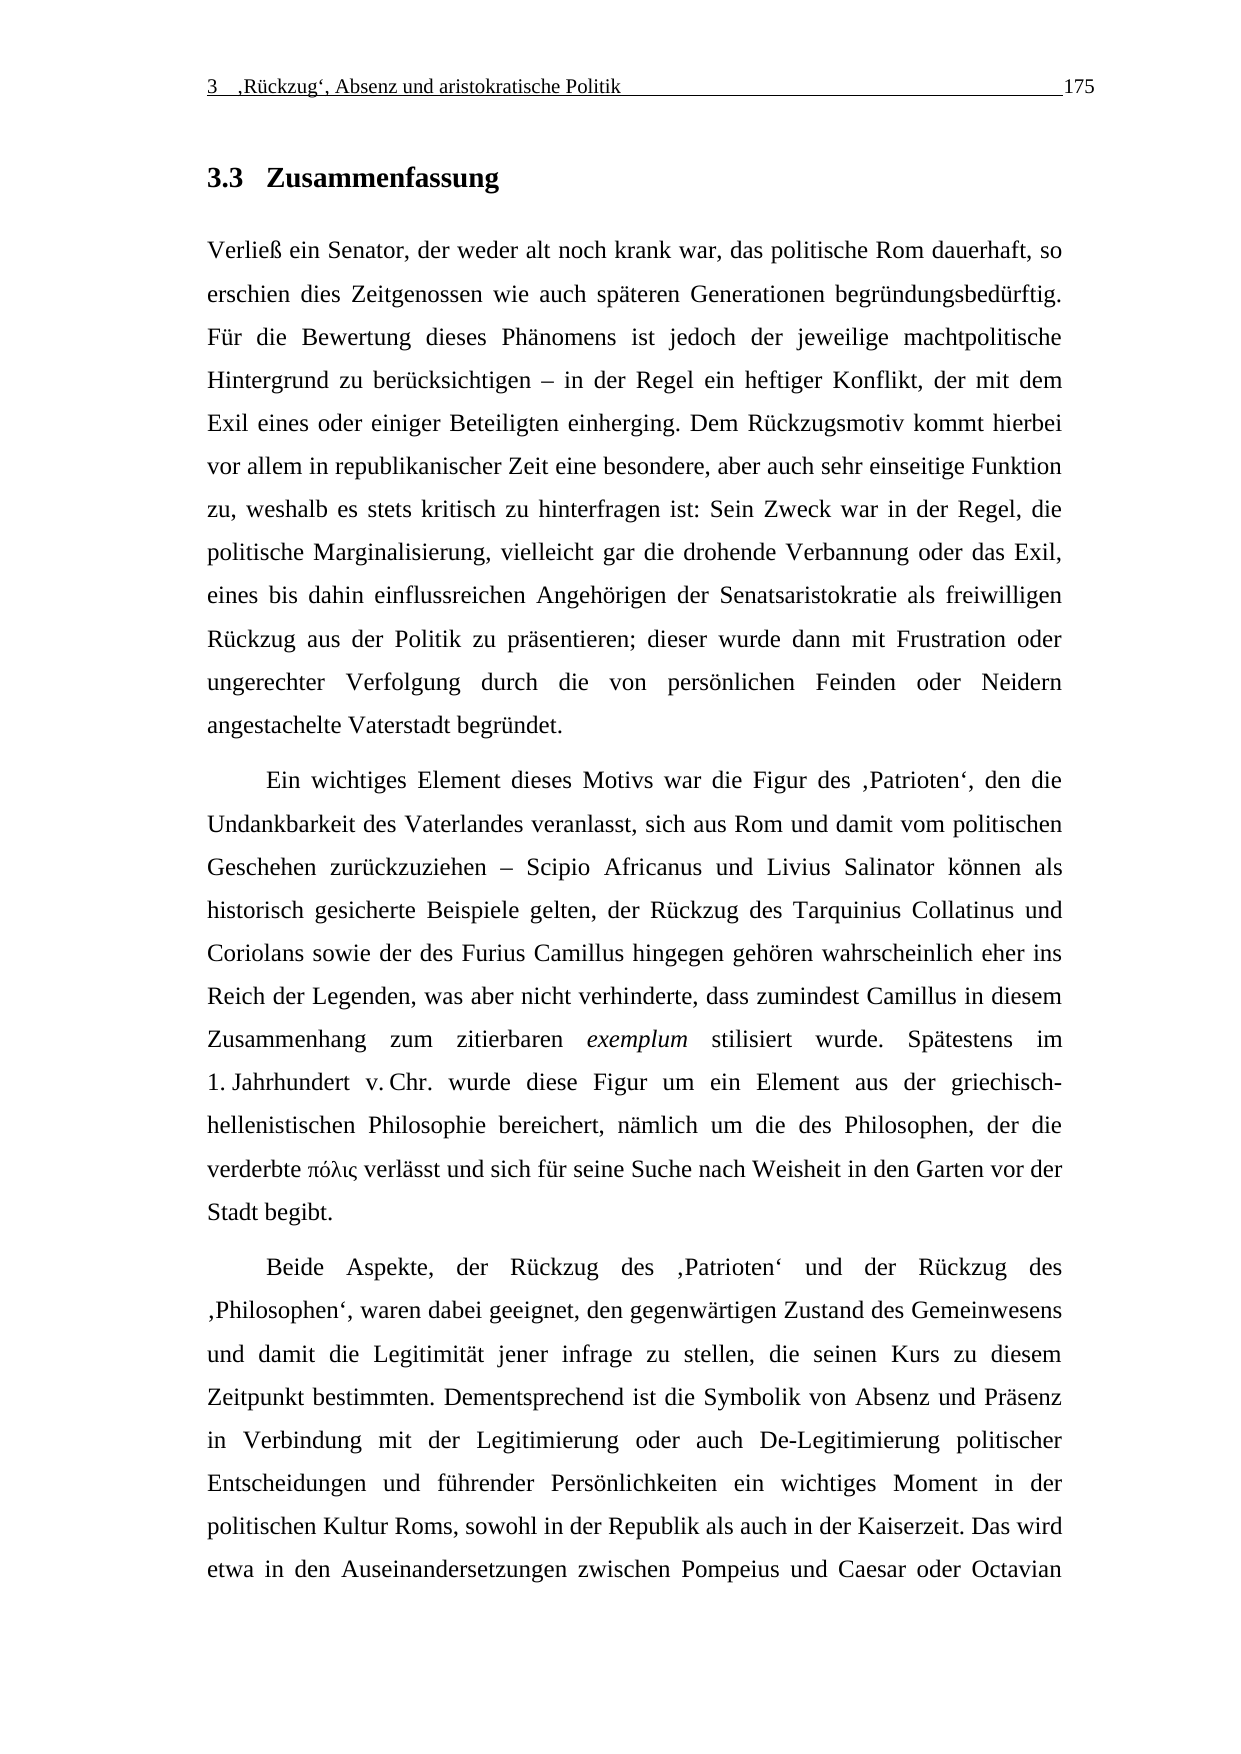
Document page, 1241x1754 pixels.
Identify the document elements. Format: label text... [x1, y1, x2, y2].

text Ein wichtiges Element dieses Motivs war die Figur des ‚Patrioten‘, den die Undankbarkeit des Vaterlandes veranlasst, sich aus Rom und damit vom politischen Geschehen zurückzuziehen – Scipio Africanus und Livius Salinator können als historisch gesicherte Beispiele gelten, der Rückzug des Tarquinius Collatinus und Coriolans sowie der des Furius Camillus hingegen gehören wahrscheinlich eher ins Reich der Legenden, was aber nicht verhinderte, dass zumindest Camillus in diesem Zusammenhang zum zitierbaren exemplum stilisiert wurde. Spätestens im 1. Jahrhundert v. Chr. wurde diese Figur um ein Element aus der griechisch-hellenistischen Philosophie bereichert, nämlich um die des Philosophen, der die verderbte πόλις verlässt und sich für seine Suche nach Weisheit in den Garten vor der Stadt begibt. [207, 766, 1063, 1226]
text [207, 1252, 1063, 1583]
text 3.3 Zusammenfassung [207, 160, 1063, 194]
text Verließ ein Senator, der weder alt noch krank war, das politische Rom dauerhaft, so erschien dies Zeitgenossen wie auch späteren Generationen begründungsbedürftig. Für die Bewertung dieses Phänomens ist jedoch der jeweilige machtpolitische Hintergrund zu berücksichtigen – in der Regel ein heftiger Konflikt, der mit dem Exil eines oder einiger Beteiligten einherging. Dem Rückzugsmotiv kommt hierbei vor allem in republikanischer Zeit eine besondere, aber auch sehr einseitige Funktion zu, weshalb es stets kritisch zu hinterfragen ist: Sein Zweck war in der Regel, die politische Marginalisierung, vielleicht gar die drohende Verbannung oder das Exil, eines bis dahin einflussreichen Angehörigen der Senatsaristokratie als freiwilligen Rückzug aus der Politik zu präsentieren; dieser wurde dann mit Frustration oder ungerechter Verfolgung durch die von persönlichen Feinden oder Neidern angestachelte Vaterstadt begründet. [207, 236, 1063, 739]
